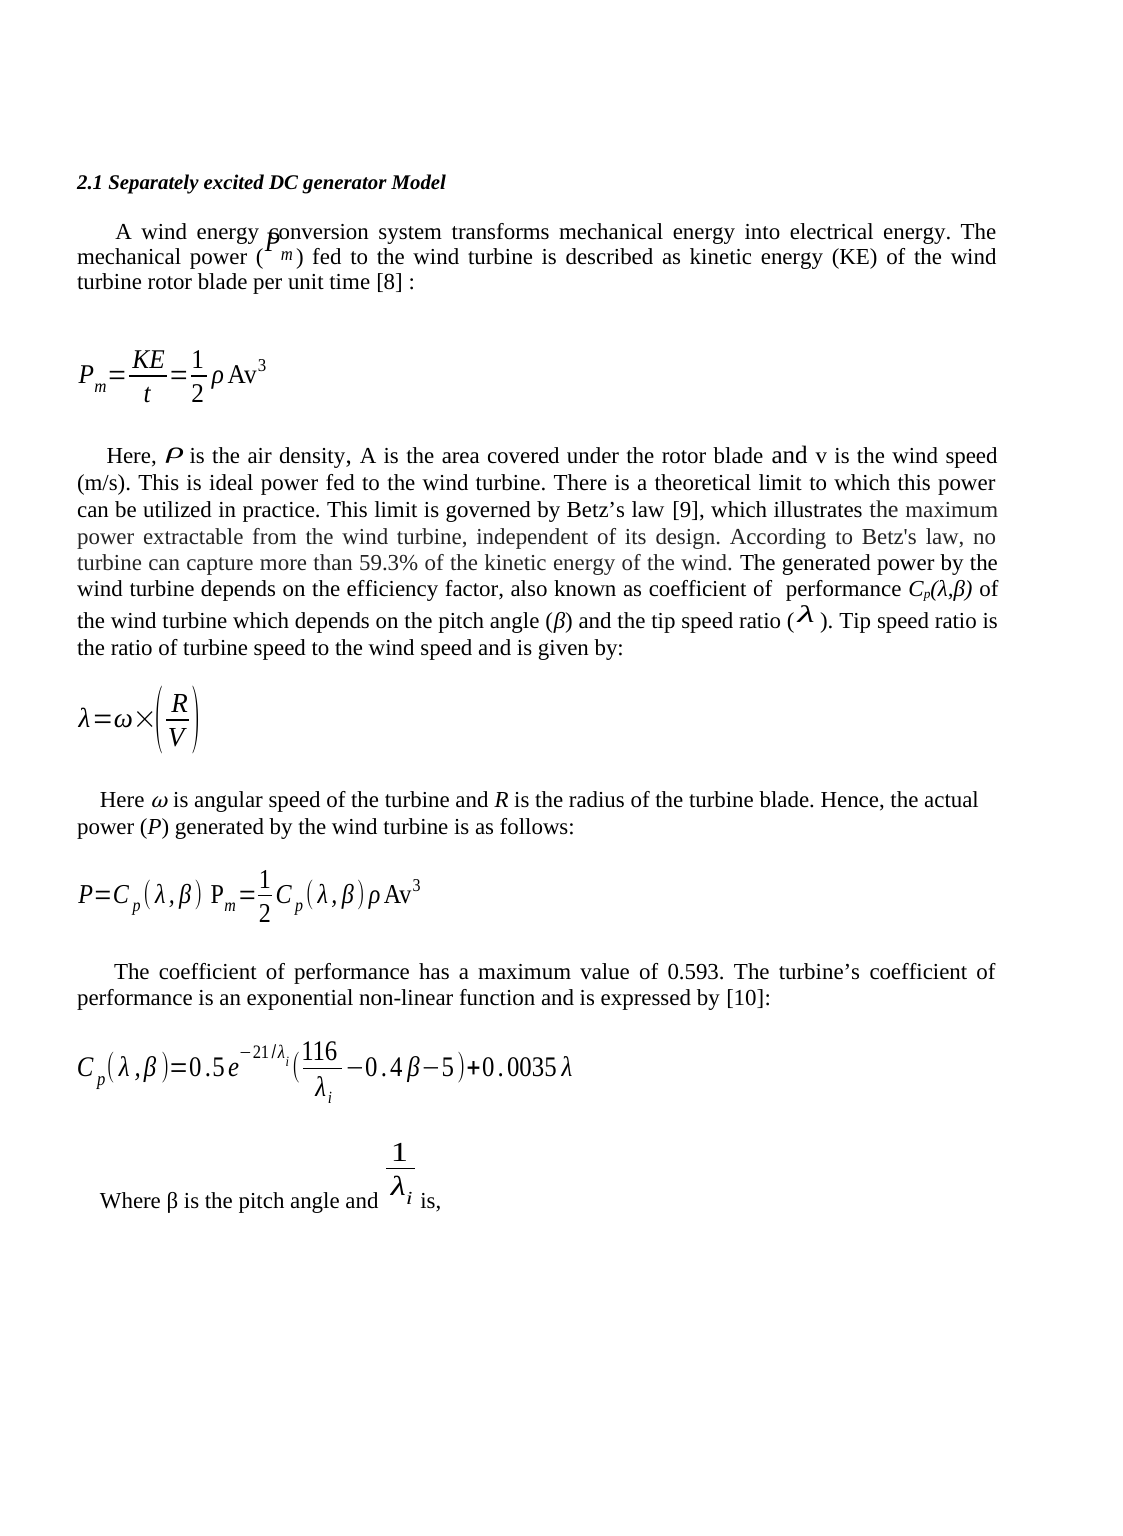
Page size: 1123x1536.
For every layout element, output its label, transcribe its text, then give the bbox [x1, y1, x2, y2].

text A wind energy conversion system transforms mechanical energy into electrical energy. The mechanical power () fed to the wind turbine is described as kinetic energy (KE) of the wind turbine rotor blade per unit time [8] : [77, 219, 998, 294]
text Here, is the air density, A is the area covered under the rotor blade and v is the wind speed (m/s). This is ideal power fed to the wind turbine. There is a theoretical limit to which this power can be utilized in practice. This limit is governed by Betz’s law [9], which illustrates the maximum power extractable from the wind turbine, independent of its design. According to Betz's law, no turbine can capture more than 59.3% of the kinetic energy of the wind. The generated power by the wind turbine depends on the efficiency factor, also known as coefficient of performance Cp(λ,β) of the wind turbine which depends on the pitch angle (β) and the tip speed ratio (). Tip speed ratio is the ratio of turbine speed to the wind speed and is given by: [77, 438, 998, 523]
text (4) [77, 1036, 998, 1112]
text (2) [77, 685, 998, 761]
text The coefficient of performance has a maximum value of 0.593. The turbine’s coefficient of performance is an exponential non-linear function and is expressed by [10]: [77, 958, 998, 1011]
list 2.1 Separately excited DC generator Model [77, 169, 998, 194]
text Here, is the air density, A is the area covered under the rotor blade and v is the wind speed (m/s). This is ideal power fed to the wind turbine. There is a theoretical limit to which this power can be utilized in practice. This limit is governed by Betz’s law [9], which illustrates the maximum power extractable from the wind turbine, independent of its design. According to Betz's law, no turbine can capture more than 59.3% of the kinetic energy of the wind. The generated power by the wind turbine depends on the efficiency factor, also known as coefficient of performance Cp(λ,β) of the wind turbine which depends on the pitch angle (β) and the tip speed ratio (). Tip speed ratio is the ratio of turbine speed to the wind speed and is given by: [77, 549, 998, 660]
text Where β is the pitch angle and is, [77, 1137, 998, 1213]
text (1) [77, 344, 998, 413]
text Here ⍵ is angular speed of the turbine and R is the radius of the turbine blade. Hence, the actual power (P) generated by the wind turbine is as follows: [77, 786, 998, 839]
text (3) [77, 864, 998, 933]
